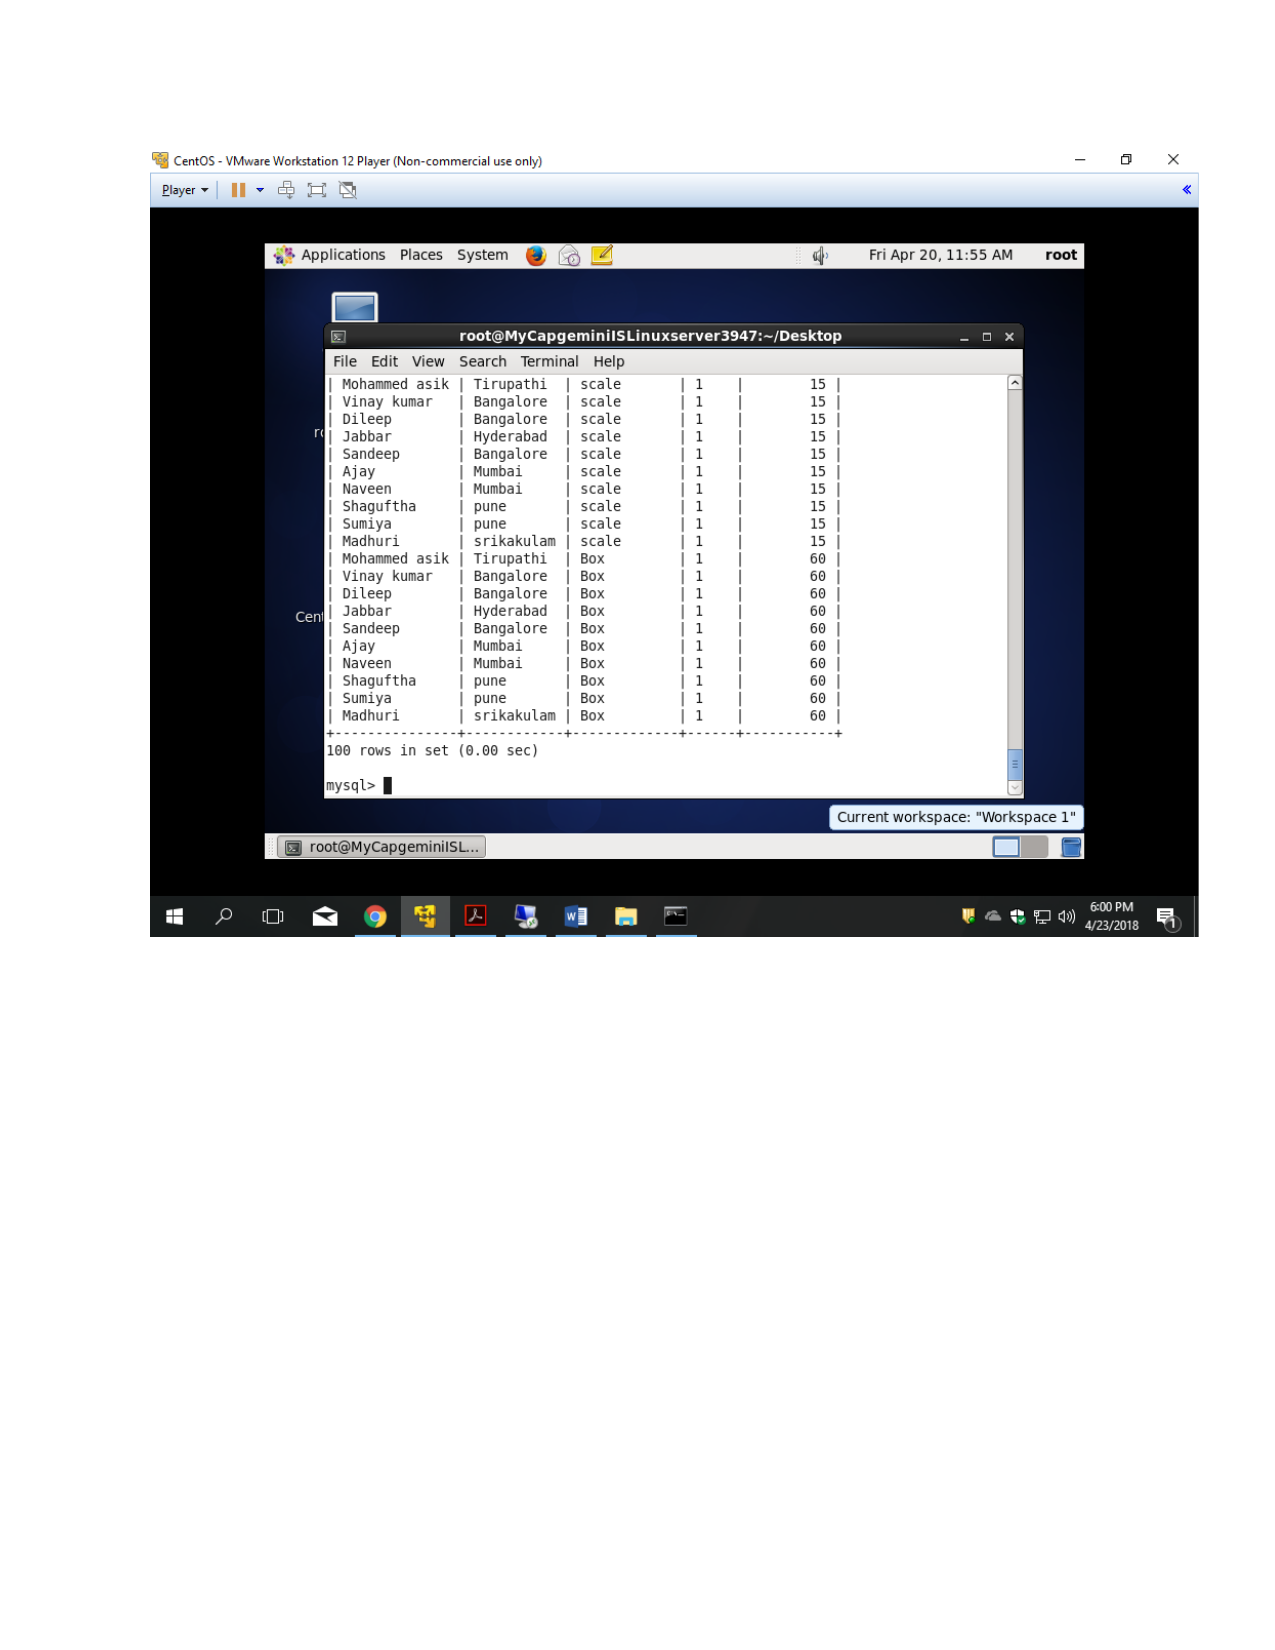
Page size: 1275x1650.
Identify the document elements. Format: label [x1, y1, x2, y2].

picture [150, 150, 1199, 937]
